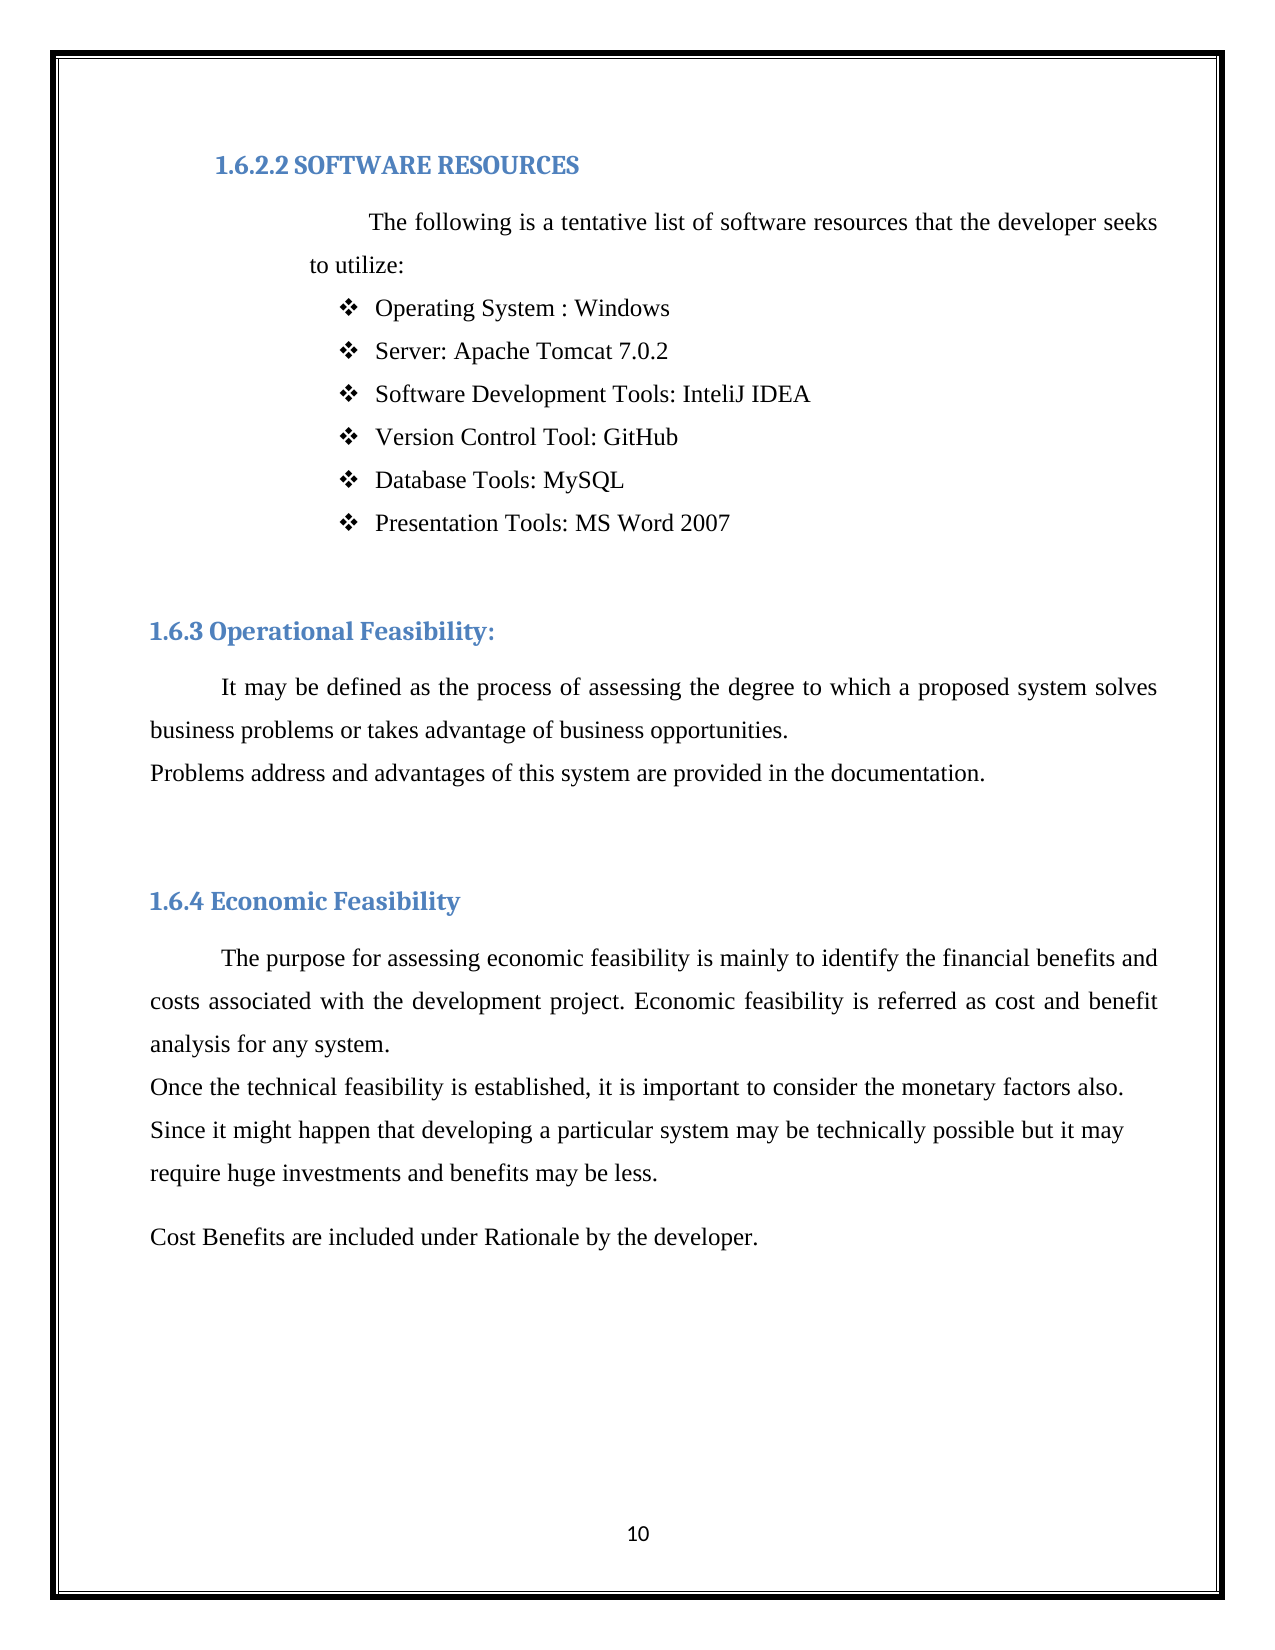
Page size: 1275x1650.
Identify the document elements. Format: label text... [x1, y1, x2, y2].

list Database Tools: MySQL [337, 465, 1125, 494]
list Server: Apache Tomcat 7.0.2 [337, 336, 1125, 365]
subtitle 1.6.2.2 SOFTWARE RESOURCES [150, 150, 1125, 181]
text It may be defined as the process of assessing the degree to which a proposed system solves business problems or takes advantage of business opportunities. [150, 672, 1159, 744]
subtitle 1.6.3 Operational Feasibility: [150, 616, 1125, 647]
subtitle 1.6.4 Economic Feasibility [150, 886, 1125, 917]
list Operating System : Windows [337, 293, 1125, 322]
list Presentation Tools: MS Word 2007 [337, 508, 1125, 537]
text The purpose for assessing economic feasibility is mainly to identify the financial benefits and costs associated with the development project. Economic feasibility is referred as cost and benefit analysis for any system. [150, 943, 1159, 1058]
list Software Development Tools: InteliJ IDEA [337, 379, 1125, 408]
text Once the technical feasibility is established, it is important to consider the monetary factors also. Since it might happen that developing a particular system may be technically possible but it may require huge investments and benefits may be less. [150, 1072, 1125, 1187]
text The following is a tentative list of software resources that the developer seeks to utilize: [221, 207, 1159, 278]
text Cost Benefits are included under Rationale by the developer. [150, 1222, 1125, 1251]
list Version Control Tool: GitHub [337, 422, 1125, 451]
text Problems address and advantages of this system are provided in the documentation. [150, 758, 1125, 787]
